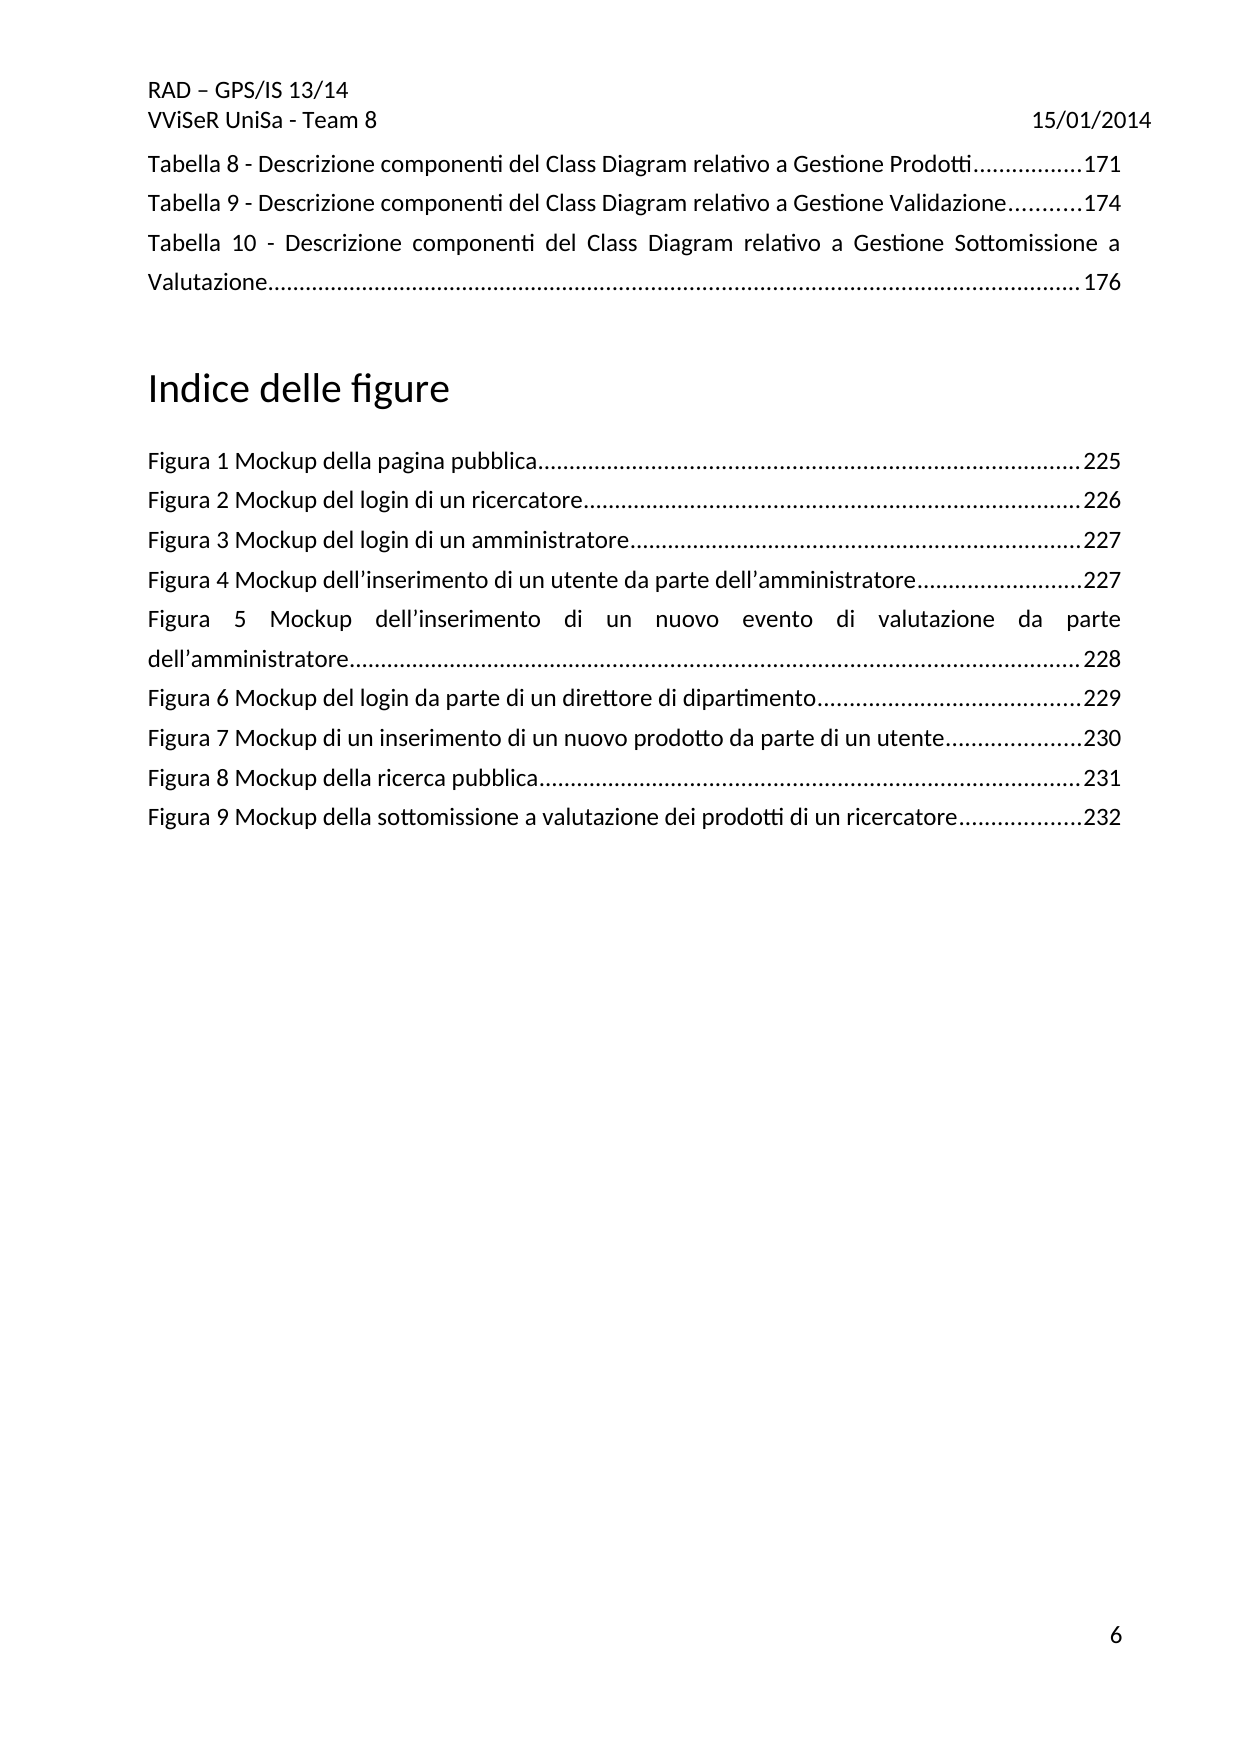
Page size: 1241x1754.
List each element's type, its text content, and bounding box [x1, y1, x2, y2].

text Figura 1 Mockup della pagina pubblica 225 [148, 445, 1122, 476]
text Figura 2 Mockup del login di un ricercatore 226 [148, 484, 1122, 515]
text Figura 6 Mockup del login da parte di un direttore di dipartimento 229 [148, 682, 1122, 713]
text Tabella 10 - Descrizione componenti del Class Diagram relativo a Gestione Sottomissione a Valutazione 176 [148, 227, 1122, 297]
text Tabella 9 - Descrizione componenti del Class Diagram relativo a Gestione Validazione 174 [148, 187, 1122, 218]
text Figura 3 Mockup del login di un amministratore 227 [148, 524, 1122, 555]
text Tabella 8 - Descrizione componenti del Class Diagram relativo a Gestione Prodotti 171 [148, 148, 1122, 178]
text Figura 5 Mockup dell’inserimento di un nuovo evento di valutazione da parte dell’amministratore 228 [148, 603, 1122, 673]
text Indice delle figure [148, 362, 1122, 413]
text Figura 8 Mockup della ricerca pubblica 231 [148, 762, 1122, 792]
text Figura 9 Mockup della sottomissione a valutazione dei prodotti di un ricercatore 232 [148, 801, 1122, 832]
text Figura 7 Mockup di un inserimento di un nuovo prodotto da parte di un utente 230 [148, 722, 1122, 753]
text Figura 4 Mockup dell’inserimento di un utente da parte dell’amministratore 227 [148, 564, 1122, 594]
